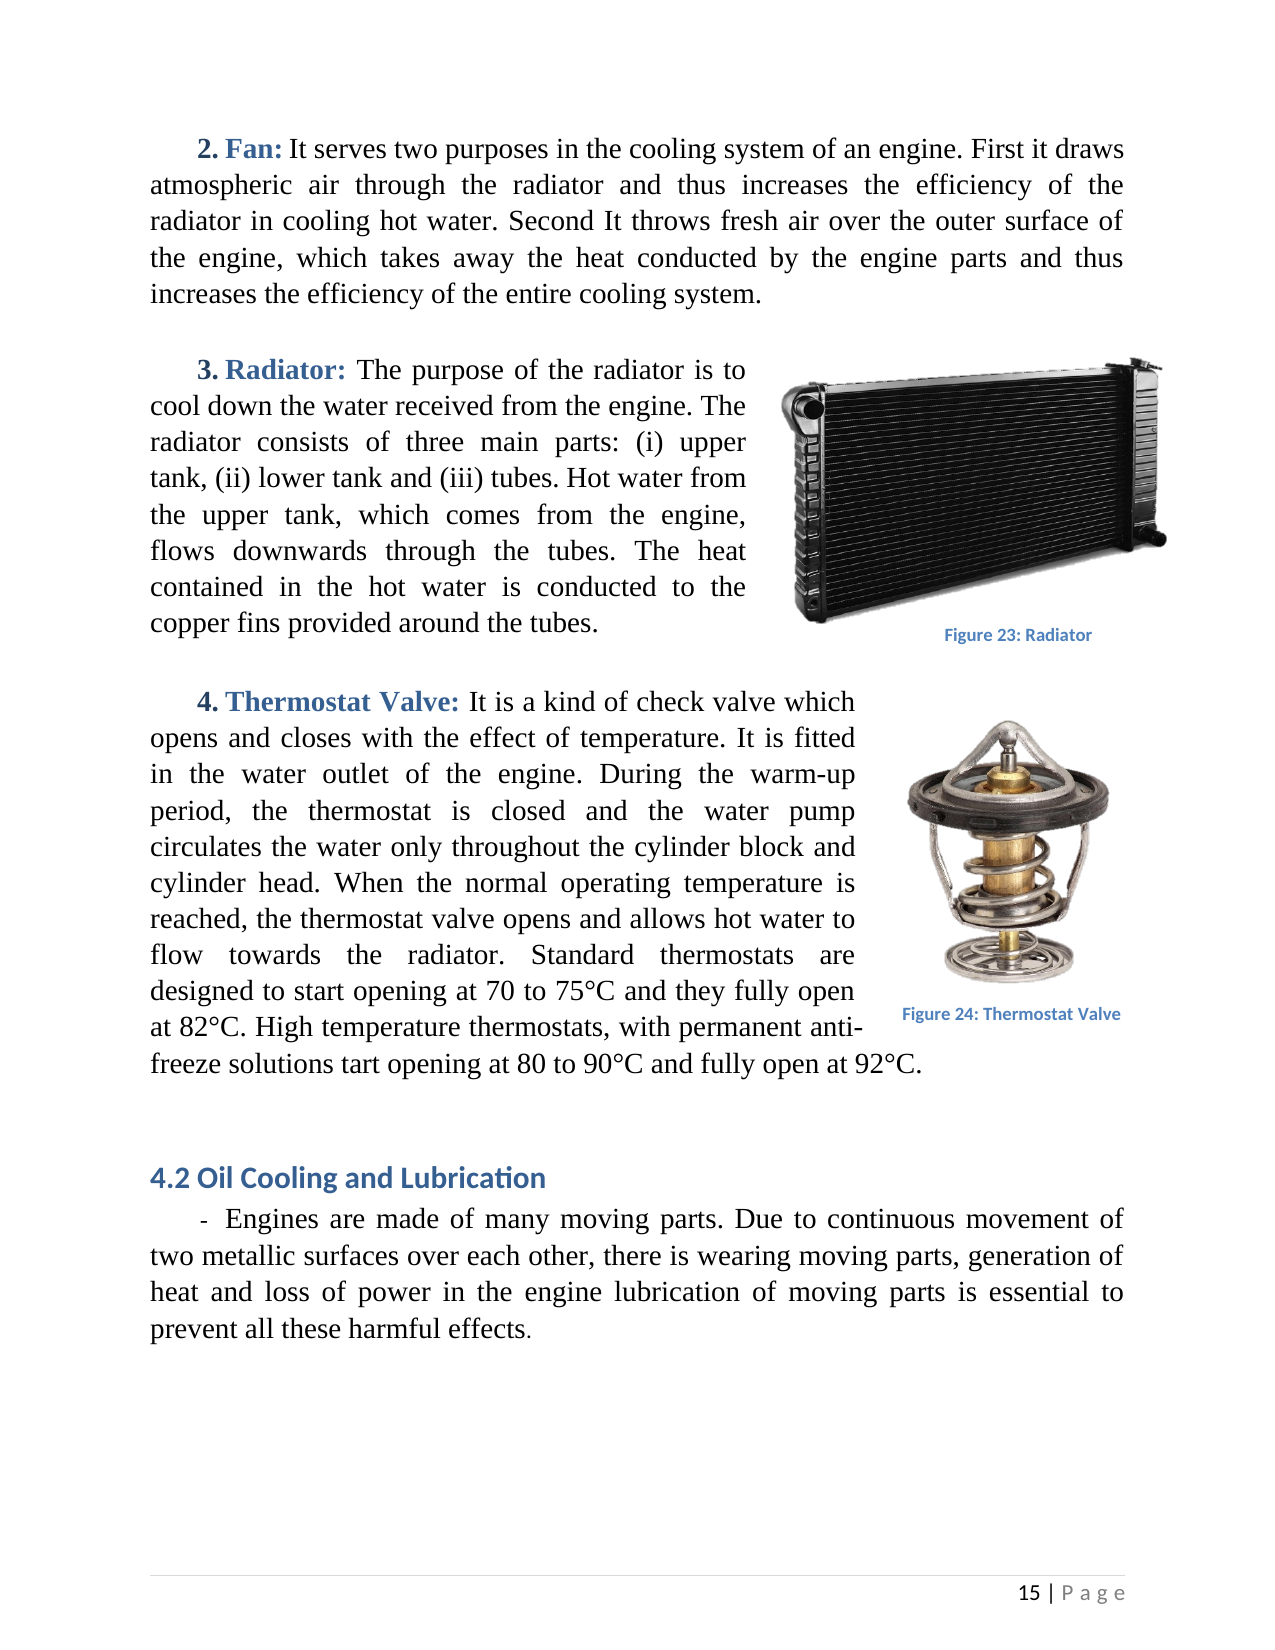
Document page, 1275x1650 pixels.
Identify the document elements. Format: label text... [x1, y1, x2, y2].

subtitle 4.2 Oil Cooling and Lubrication [150, 1158, 1125, 1196]
list Fan: It serves two purposes in the cooling system of an engine. First it draws atmospheric air through the radiator and thus increases the efficiency of the radiator in cooling hot water. Second It throws fresh air over the outer surface of the engine, which takes away the heat conducted by the engine parts and thus increases the efficiency of the entire cooling system. [150, 131, 1125, 309]
list Engines are made of many moving parts. Due to continuous movement of two metallic surfaces over each other, there is wearing moving parts, generation of heat and loss of power in the engine lubrication of moving parts is essential to prevent all these harmful effects. [150, 1202, 1125, 1344]
picture [765, 354, 1177, 627]
picture [875, 710, 1141, 993]
list Thermostat Valve: It is a kind of check valve which opens and closes with the effect of temperature. It is fitted in the water outlet of the engine. During the warm-up period, the thermostat is closed and the water pump circulates the water only throughout the cylinder block and cylinder head. When the normal operating temperature is reached, the thermostat valve opens and allows hot water to flow towards the radiator. Standard thermostats are designed to start opening at 70 to 75°C and they fully open at 82°C. High temperature thermostats, with permanent anti-freeze solutions tart opening at 80 to 90°C and fully open at 92°C. [150, 684, 1125, 1079]
